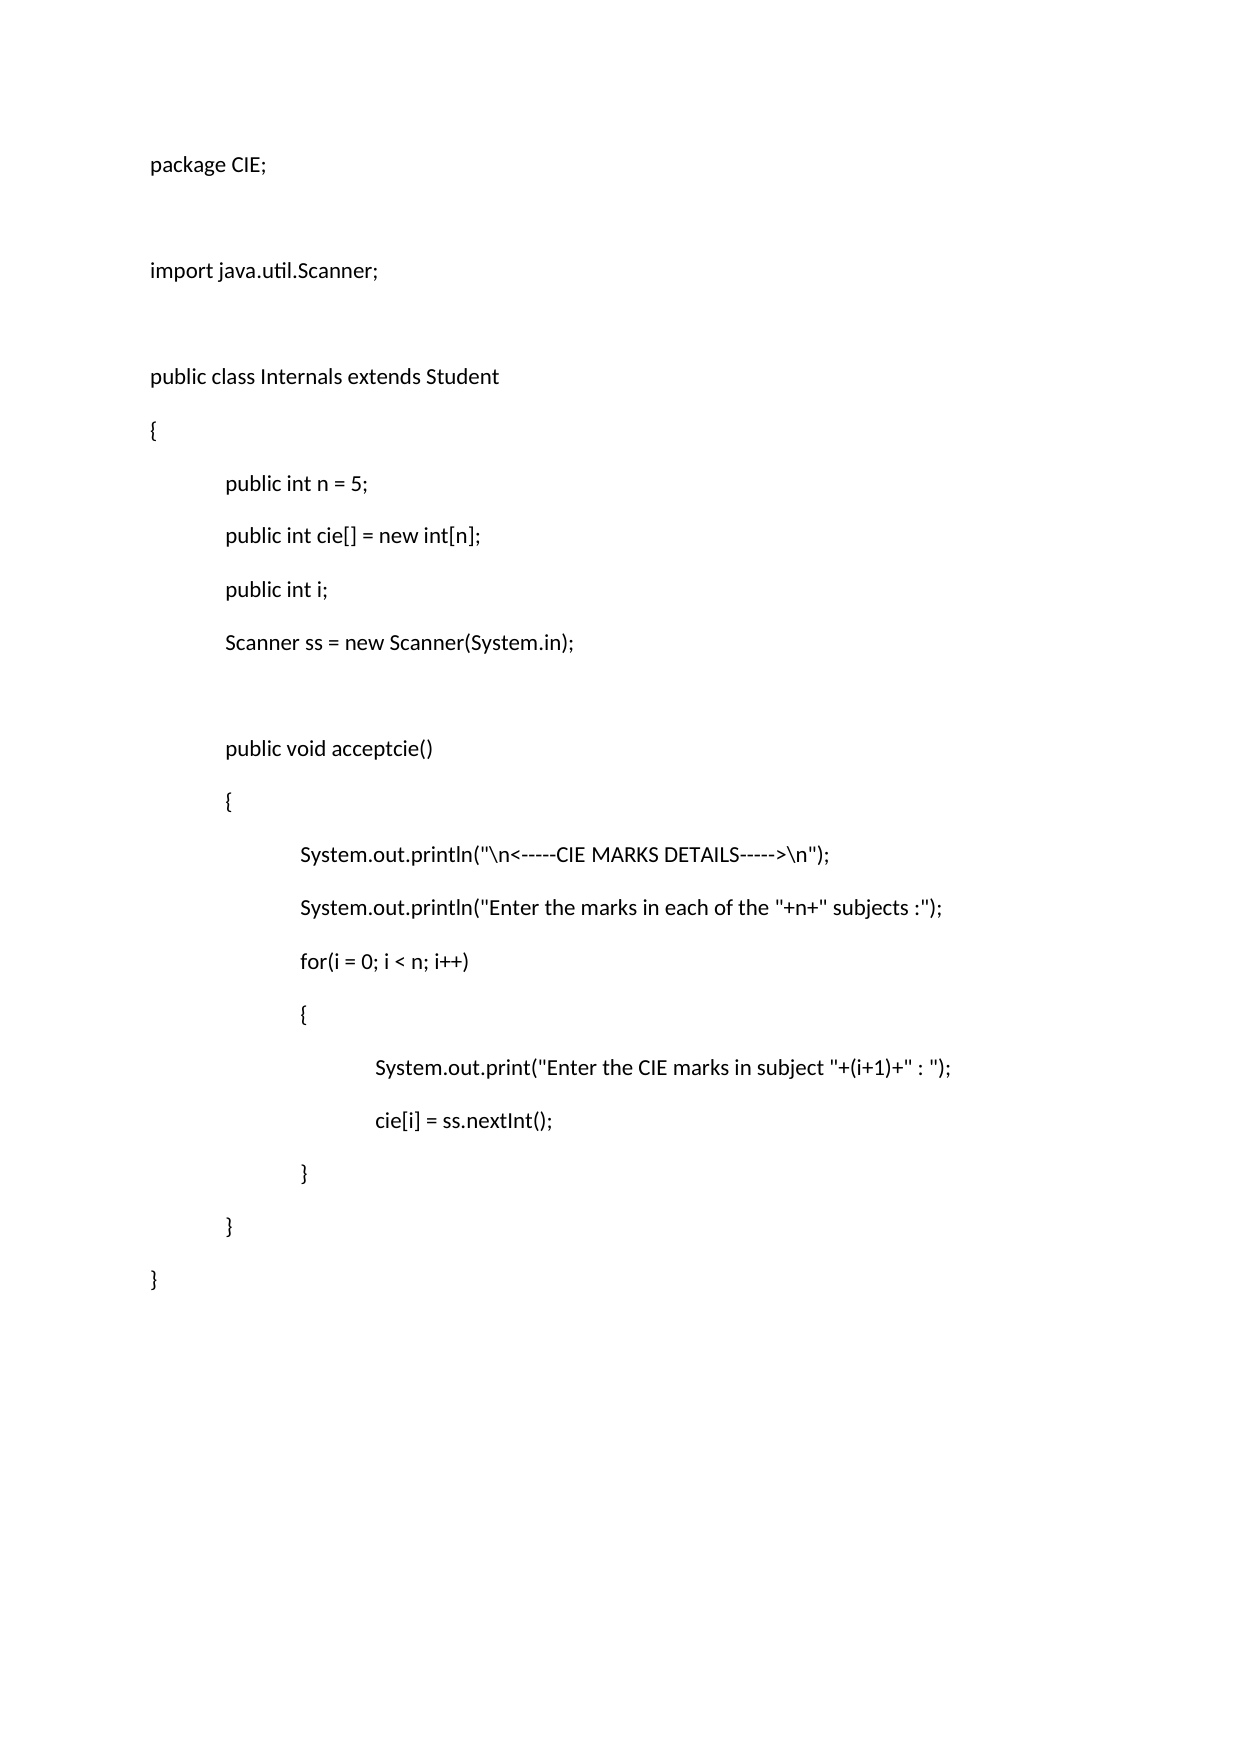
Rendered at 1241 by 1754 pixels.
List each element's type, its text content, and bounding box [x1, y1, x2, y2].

text { [300, 1000, 1069, 1027]
text public void acceptcie() [225, 734, 1069, 762]
text Scanner ss = new Scanner(System.in); [225, 628, 1069, 656]
text public int cie[] = new int[n]; public int i; [225, 522, 483, 603]
text System.out.println("Enter the marks in each of the "+n+" subjects :"); for(i = 0; i < n; i++) [300, 893, 945, 975]
text public int n = 5; [225, 469, 1069, 497]
text System.out.print("Enter the CIE marks in subject "+(i+1)+" : "); cie[i] = ss.nextInt(); [375, 1053, 954, 1134]
text } [225, 1212, 1069, 1240]
text { [150, 416, 1069, 444]
text import java.util.Scanner; [150, 257, 1069, 284]
text package CIE; [150, 150, 1069, 178]
text { [225, 787, 1069, 815]
text public class Internals extends Student [150, 362, 1069, 391]
text } [300, 1159, 1069, 1187]
text System.out.println("\n<-----CIE MARKS DETAILS >\n"); [300, 840, 1069, 868]
text } [150, 1265, 1069, 1293]
